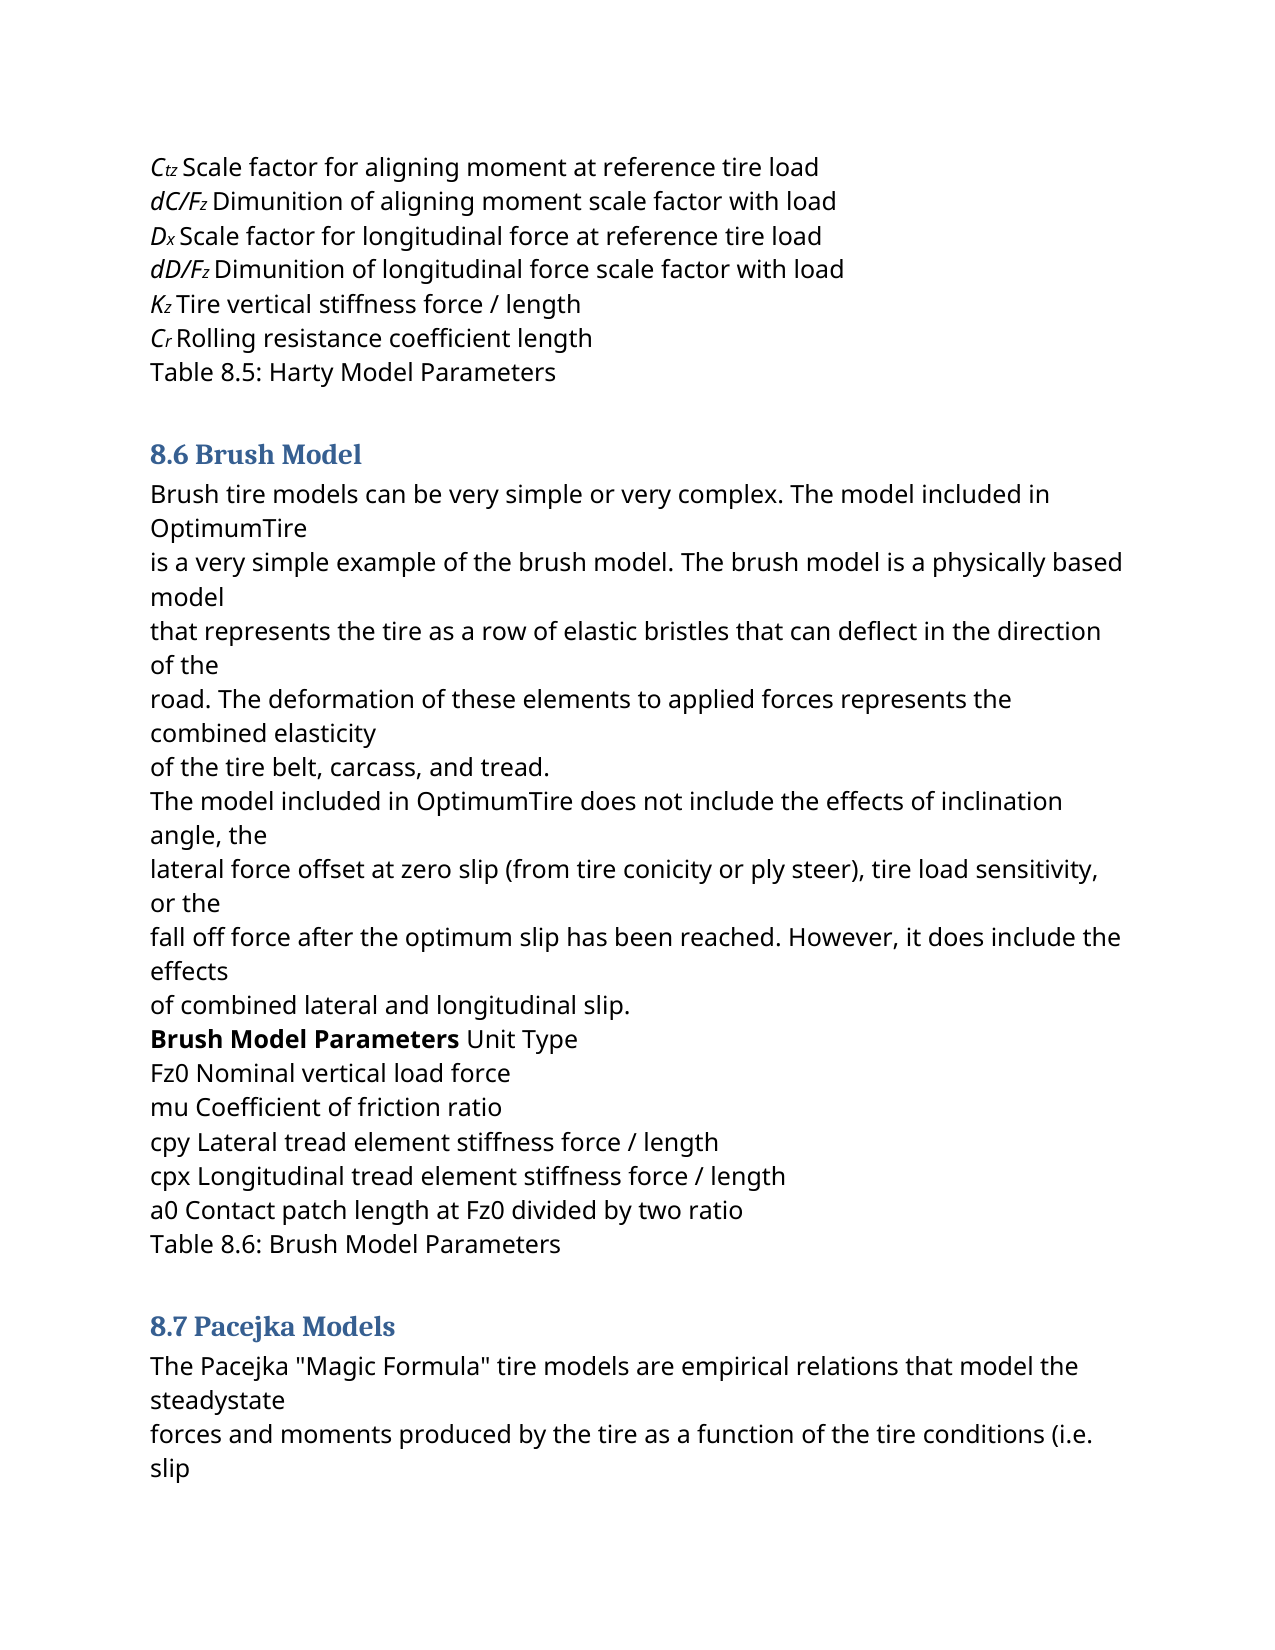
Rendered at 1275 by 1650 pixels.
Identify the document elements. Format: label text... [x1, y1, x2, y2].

text Kz Tire vertical stiffness force / length [150, 286, 1125, 320]
text The Pacejka "Magic Formula" tire models are empirical relations that model the steadystate [150, 1349, 1125, 1417]
subtitle 8.6 Brush Model [150, 438, 1125, 472]
text is a very simple example of the brush model. The brush model is a physically based model [150, 545, 1125, 613]
text dC/Fz Dimunition of aligning moment scale factor with load [150, 184, 1125, 218]
text Table 8.6: Brush Model Parameters [150, 1226, 1125, 1260]
text of combined lateral and longitudinal slip. [150, 988, 1125, 1022]
text fall off force after the optimum slip has been reached. However, it does include the effects [150, 920, 1125, 988]
text cpy Lateral tread element stiffness force / length [150, 1124, 1125, 1158]
text Table 8.5: Harty Model Parameters [150, 354, 1125, 388]
text road. The deformation of these elements to applied forces represents the combined elasticity [150, 681, 1125, 749]
text dD/Fz Dimunition of longitudinal force scale factor with load [150, 252, 1125, 286]
text a0 Contact patch length at Fz0 divided by two ratio [150, 1192, 1125, 1226]
text Fz0 Nominal vertical load force [150, 1056, 1125, 1090]
text Ctz Scale factor for aligning moment at reference tire load [150, 150, 1125, 184]
text mu Coefficient of friction ratio [150, 1090, 1125, 1124]
text lateral force offset at zero slip (from tire conicity or ply steer), tire load sensitivity, or the [150, 852, 1125, 920]
text Dx Scale factor for longitudinal force at reference tire load [150, 218, 1125, 252]
text Brush Model Parameters Unit Type [150, 1022, 1125, 1056]
subtitle 8.7 Pacejka Models [150, 1310, 1125, 1344]
text The model included in OptimumTire does not include the effects of inclination angle, the [150, 783, 1125, 852]
text forces and moments produced by the tire as a function of the tire conditions (i.e. slip [150, 1417, 1125, 1485]
text that represents the tire as a row of elastic bristles that can deflect in the direction of the [150, 613, 1125, 681]
text Cr Rolling resistance coefficient length [150, 320, 1125, 354]
text cpx Longitudinal tread element stiffness force / length [150, 1158, 1125, 1192]
text Brush tire models can be very simple or very complex. The model included in OptimumTire [150, 477, 1125, 545]
text of the tire belt, carcass, and tread. [150, 749, 1125, 783]
